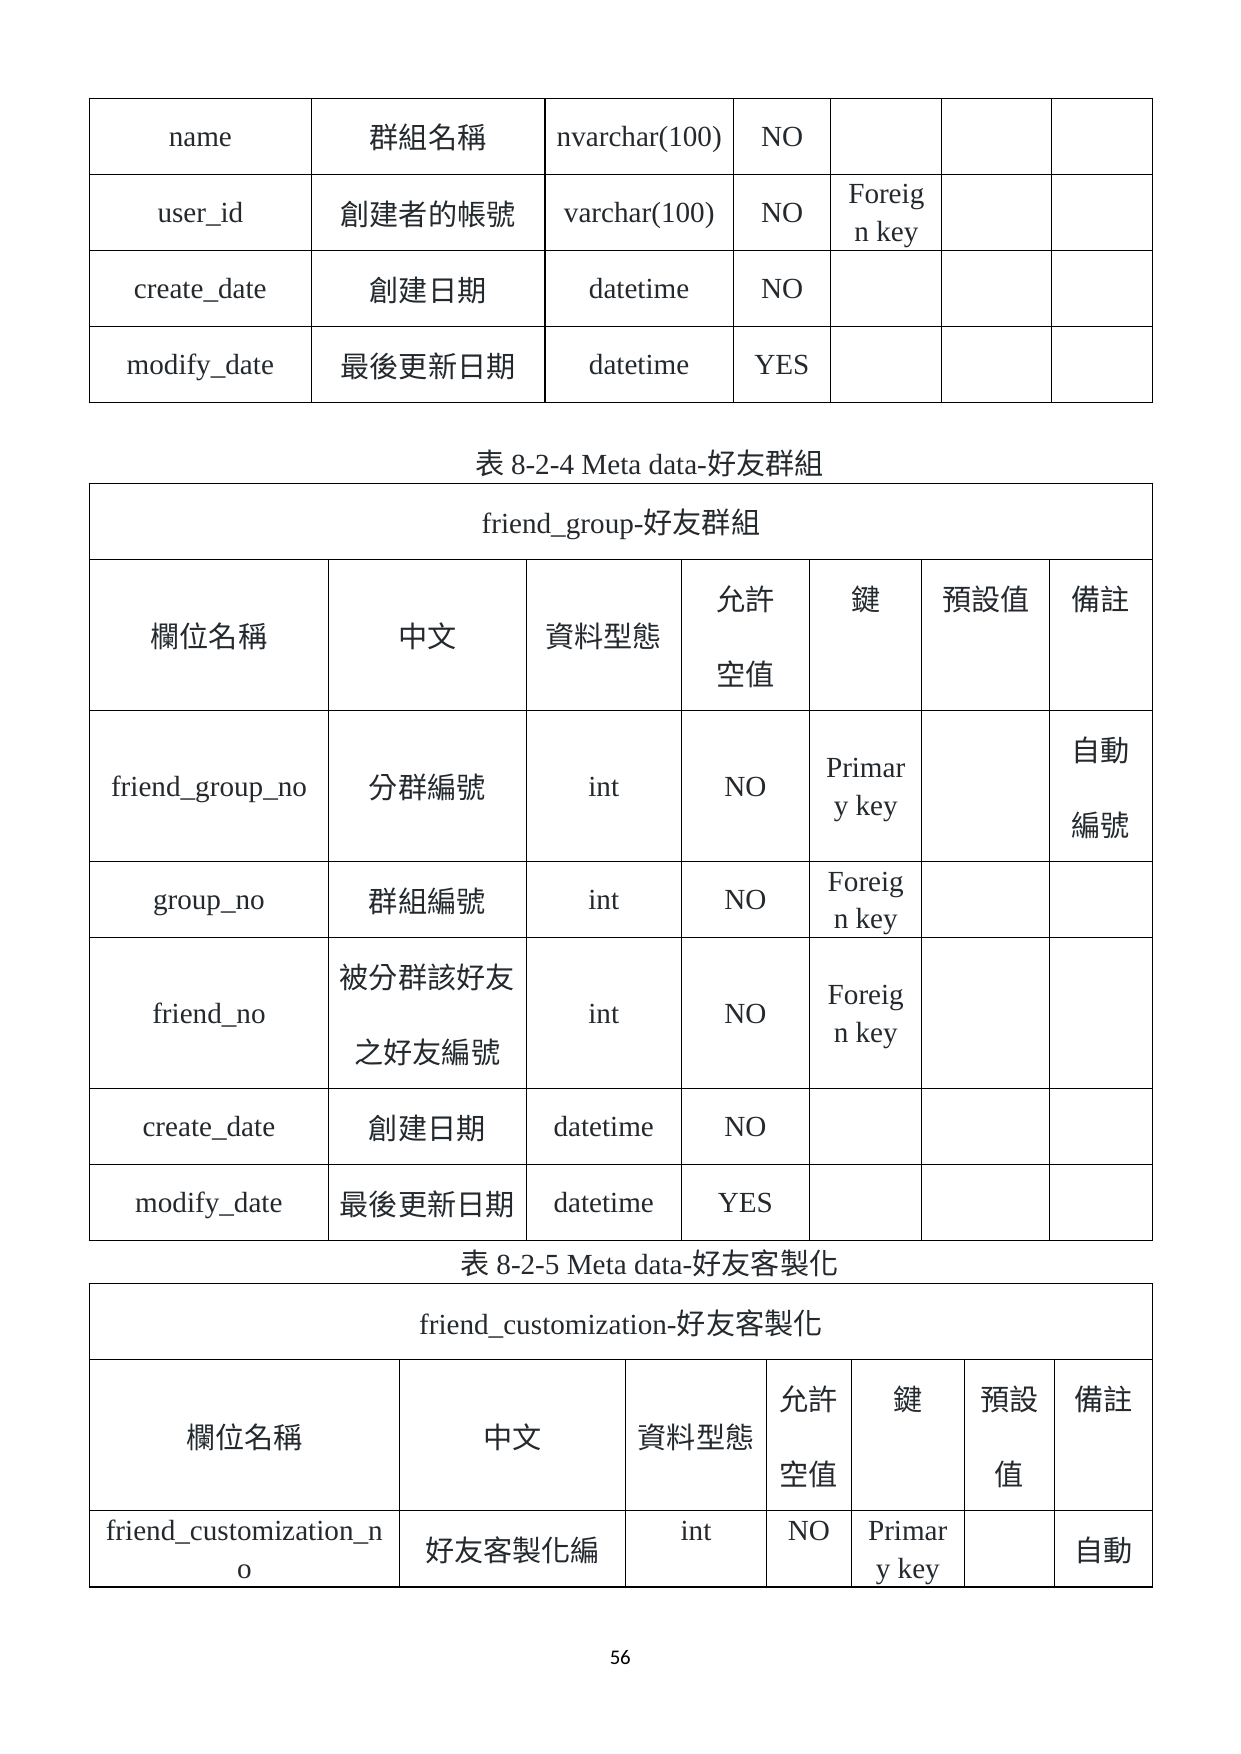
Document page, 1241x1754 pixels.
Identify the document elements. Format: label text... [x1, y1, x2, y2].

table_cell 資料型態 [527, 560, 681, 710]
table_cell NO [682, 1089, 809, 1164]
table_cell user_id [90, 175, 311, 250]
table_cell 創建日期 [329, 1089, 526, 1164]
table_cell 欄位名稱 [90, 560, 328, 710]
table_cell 群組編號 [329, 862, 526, 937]
table_cell 自動編號 [1055, 1511, 1152, 1586]
table_cell 最後更新日期 [329, 1165, 526, 1240]
table_cell 允許 空值 [767, 1360, 851, 1510]
table_cell [922, 938, 1049, 1088]
table_cell NO [734, 175, 830, 250]
table_cell create_date [90, 1089, 328, 1164]
table_cell YES [682, 1165, 809, 1240]
table_cell datetime [527, 1089, 681, 1164]
table_cell 群組名稱 [312, 99, 544, 174]
table_cell modify_date [90, 327, 311, 402]
table_cell [810, 1165, 921, 1240]
table_cell 好友客製化編號 [400, 1511, 625, 1586]
table_cell NO [767, 1511, 851, 1586]
table_cell [1050, 1165, 1152, 1240]
table_cell Primary key [810, 711, 921, 861]
table_cell [942, 175, 1051, 250]
table_cell create_date [90, 251, 311, 326]
table_cell 備註 [1050, 560, 1152, 710]
table_cell NO [734, 99, 830, 174]
table_cell 預設值 [965, 1360, 1054, 1510]
table_cell [922, 1089, 1049, 1164]
table_cell [922, 711, 1049, 861]
table_cell [810, 1089, 921, 1164]
table_cell [1052, 99, 1152, 174]
table_cell group_no [90, 862, 328, 937]
table_cell 允許 空值 [682, 560, 809, 710]
table_cell datetime [546, 327, 733, 402]
table_cell [1050, 1089, 1152, 1164]
table_cell 分群編號 [329, 711, 526, 861]
table_cell 中文 [329, 560, 526, 710]
table_cell [831, 251, 941, 326]
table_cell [90, 1511, 399, 1586]
table_cell [1050, 862, 1152, 937]
table_cell 自動編號 [1050, 711, 1152, 861]
table_cell 備註 [1055, 1360, 1152, 1510]
table_cell [1052, 175, 1152, 250]
table_cell datetime [546, 251, 733, 326]
table_cell [922, 1165, 1049, 1240]
table_cell 預設值 [922, 560, 1049, 710]
table_cell NO [734, 251, 830, 326]
text 表 8-2-4 Meta data-好友群組 [89, 440, 1152, 483]
table_cell int [527, 711, 681, 861]
table_cell 最後更新日期 [312, 327, 544, 402]
table_cell 創建者的帳號 [312, 175, 544, 250]
table_cell [942, 327, 1051, 402]
table_cell int [527, 862, 681, 937]
table_cell friend_no [90, 938, 328, 1088]
table_cell modify_date [90, 1165, 328, 1240]
table_cell Foreign key [810, 938, 921, 1088]
table_cell 欄位名稱 [90, 1360, 399, 1510]
table_cell 鍵 [852, 1360, 964, 1510]
table_cell friend_group_no [90, 711, 328, 861]
table_cell [1050, 938, 1152, 1088]
table_cell [965, 1511, 1054, 1586]
table_cell Foreign key [810, 862, 921, 937]
table_cell Foreign key [831, 175, 941, 250]
text 表 8-2-5 Meta data-好友客製化 [89, 1241, 1152, 1283]
table_cell [831, 99, 941, 174]
table_cell datetime [527, 1165, 681, 1240]
table_cell 中文 [400, 1360, 625, 1510]
table_cell Primary key [852, 1511, 964, 1586]
table_cell nvarchar(100) [546, 99, 733, 174]
table_cell name [90, 99, 311, 174]
table_cell [942, 99, 1051, 174]
table_cell 資料型態 [626, 1360, 766, 1510]
table_header friend_group-好友群組 [90, 484, 1152, 559]
table_cell 創建日期 [312, 251, 544, 326]
table_cell [922, 862, 1049, 937]
table_cell 鍵 [810, 560, 921, 710]
table_cell int [527, 938, 681, 1088]
table_cell int [626, 1511, 766, 1586]
table_cell 被分群該好友之好友編號 [329, 938, 526, 1088]
table_header friend_customization-好友客製化 [90, 1284, 1152, 1359]
table_cell [831, 327, 941, 402]
table_cell YES [734, 327, 830, 402]
table_cell NO [682, 862, 809, 937]
table_cell NO [682, 711, 809, 861]
table_cell [942, 251, 1051, 326]
table_cell varchar(100) [546, 175, 733, 250]
table_cell [1052, 251, 1152, 326]
table_cell NO [682, 938, 809, 1088]
table_cell [1052, 327, 1152, 402]
